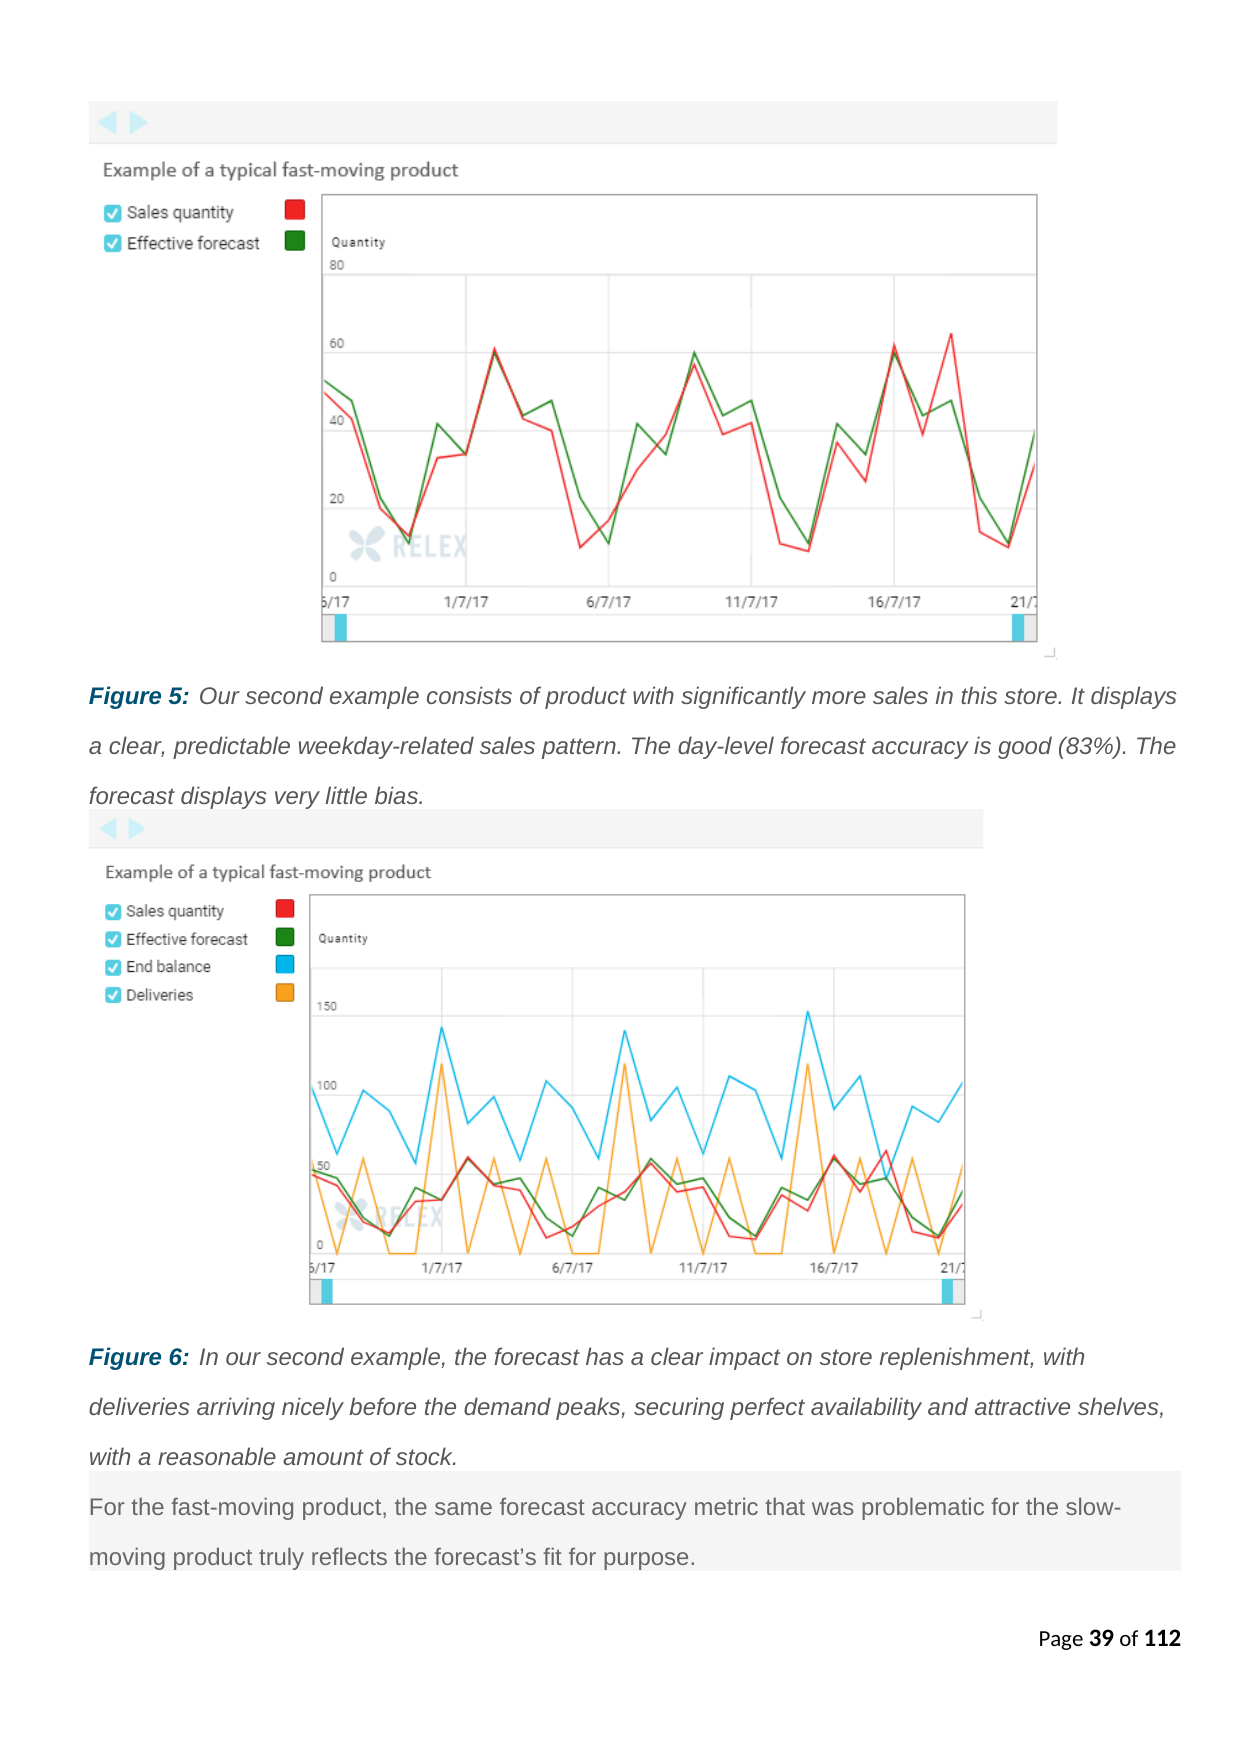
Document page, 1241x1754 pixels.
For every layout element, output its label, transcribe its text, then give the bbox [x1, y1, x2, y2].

text Figure 6: In our second example, the forecast has a clear impact on store replenishment, with deliveries arriving nicely before the demand peaks, securing perfect availability and attractive shelves, with a reasonable amount of stock. [89, 1321, 1181, 1471]
picture [88, 101, 1058, 660]
picture [88, 809, 984, 1321]
text Figure 5: Our second example consists of product with significantly more sales in this store. It displays a clear, predictable weekday-related sales pattern. The day-level forecast accuracy is good (83%). The forecast displays very little bias. [89, 659, 1181, 809]
text For the fast-moving product, the same forecast accuracy metric that was problematic for the slow-moving product truly reflects the forecast’s fit for purpose. [89, 1471, 1181, 1571]
